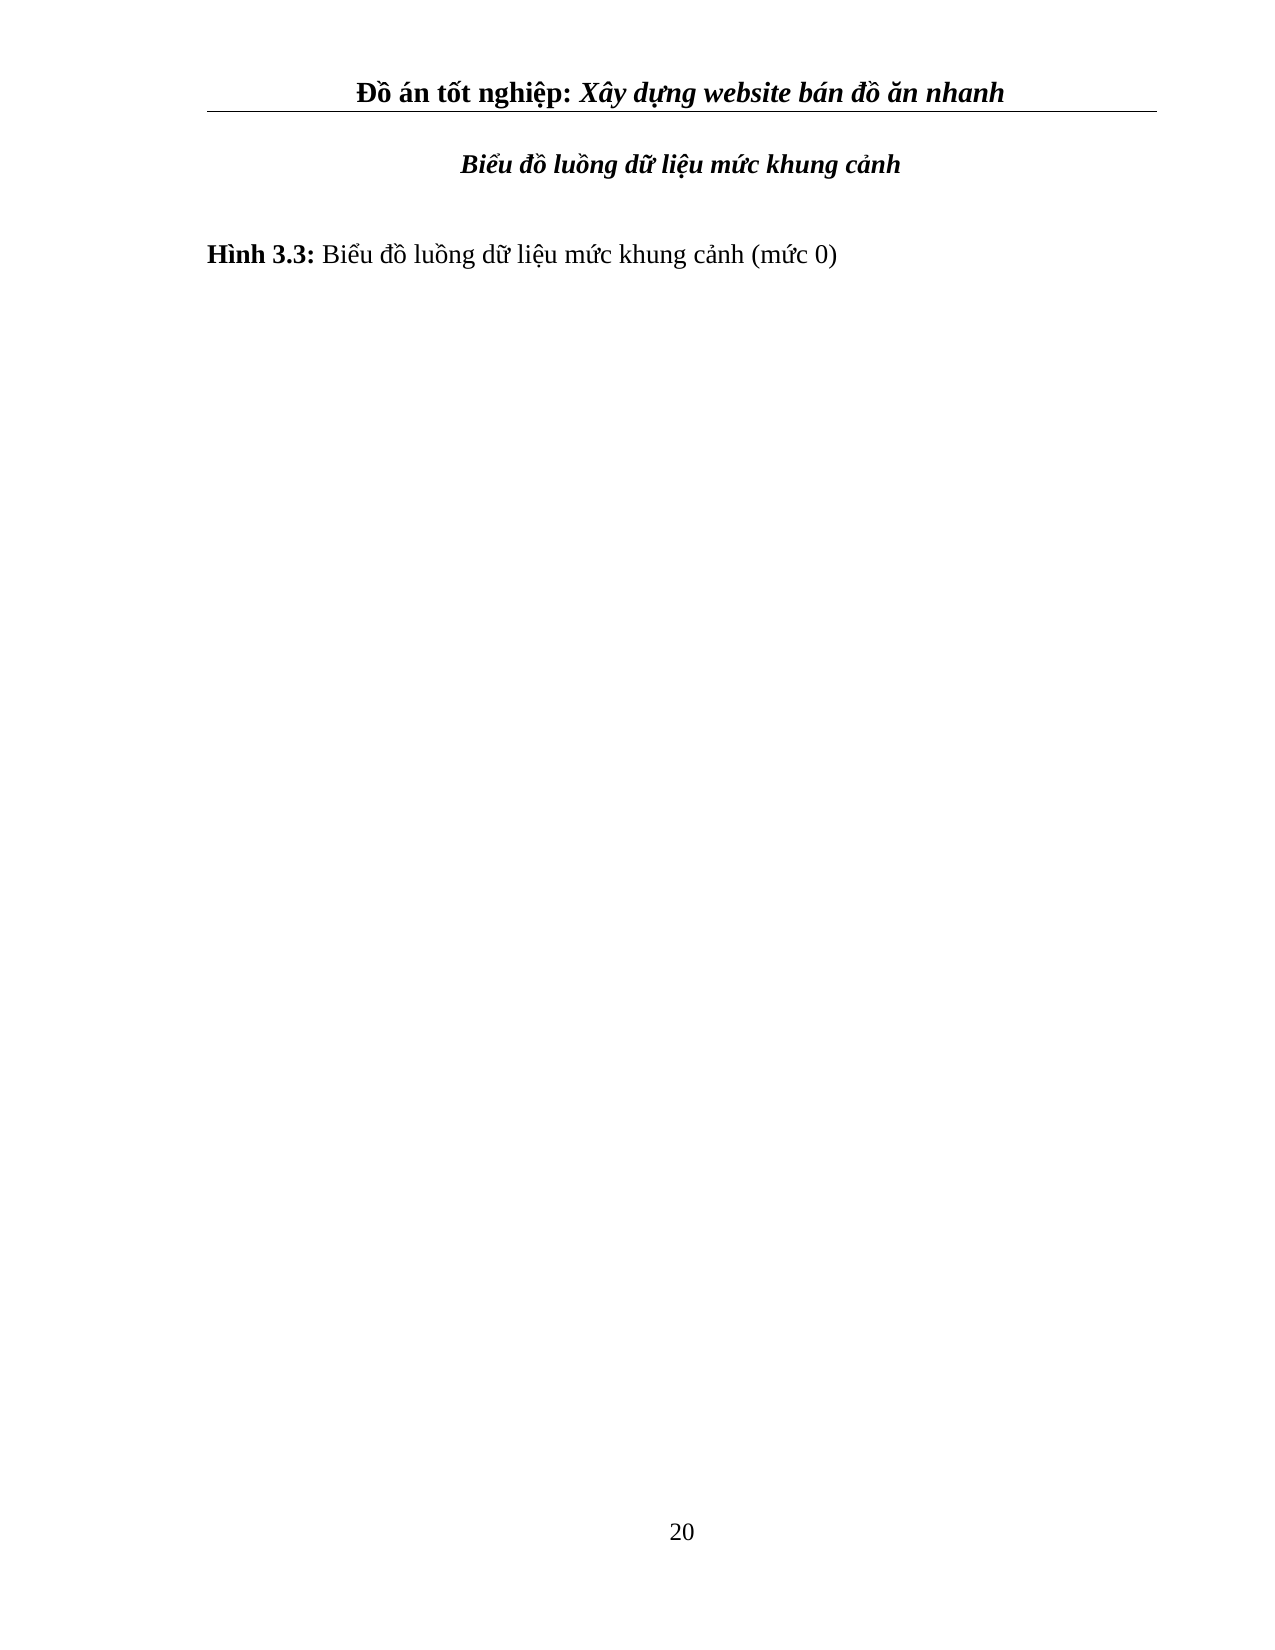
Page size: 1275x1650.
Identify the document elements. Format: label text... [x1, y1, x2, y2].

text Biểu đồ luồng dữ liệu mức khung cảnh [207, 148, 1157, 179]
text Hình 3.3: Biểu đồ luồng dữ liệu mức khung cảnh (mức 0) [207, 238, 1157, 269]
